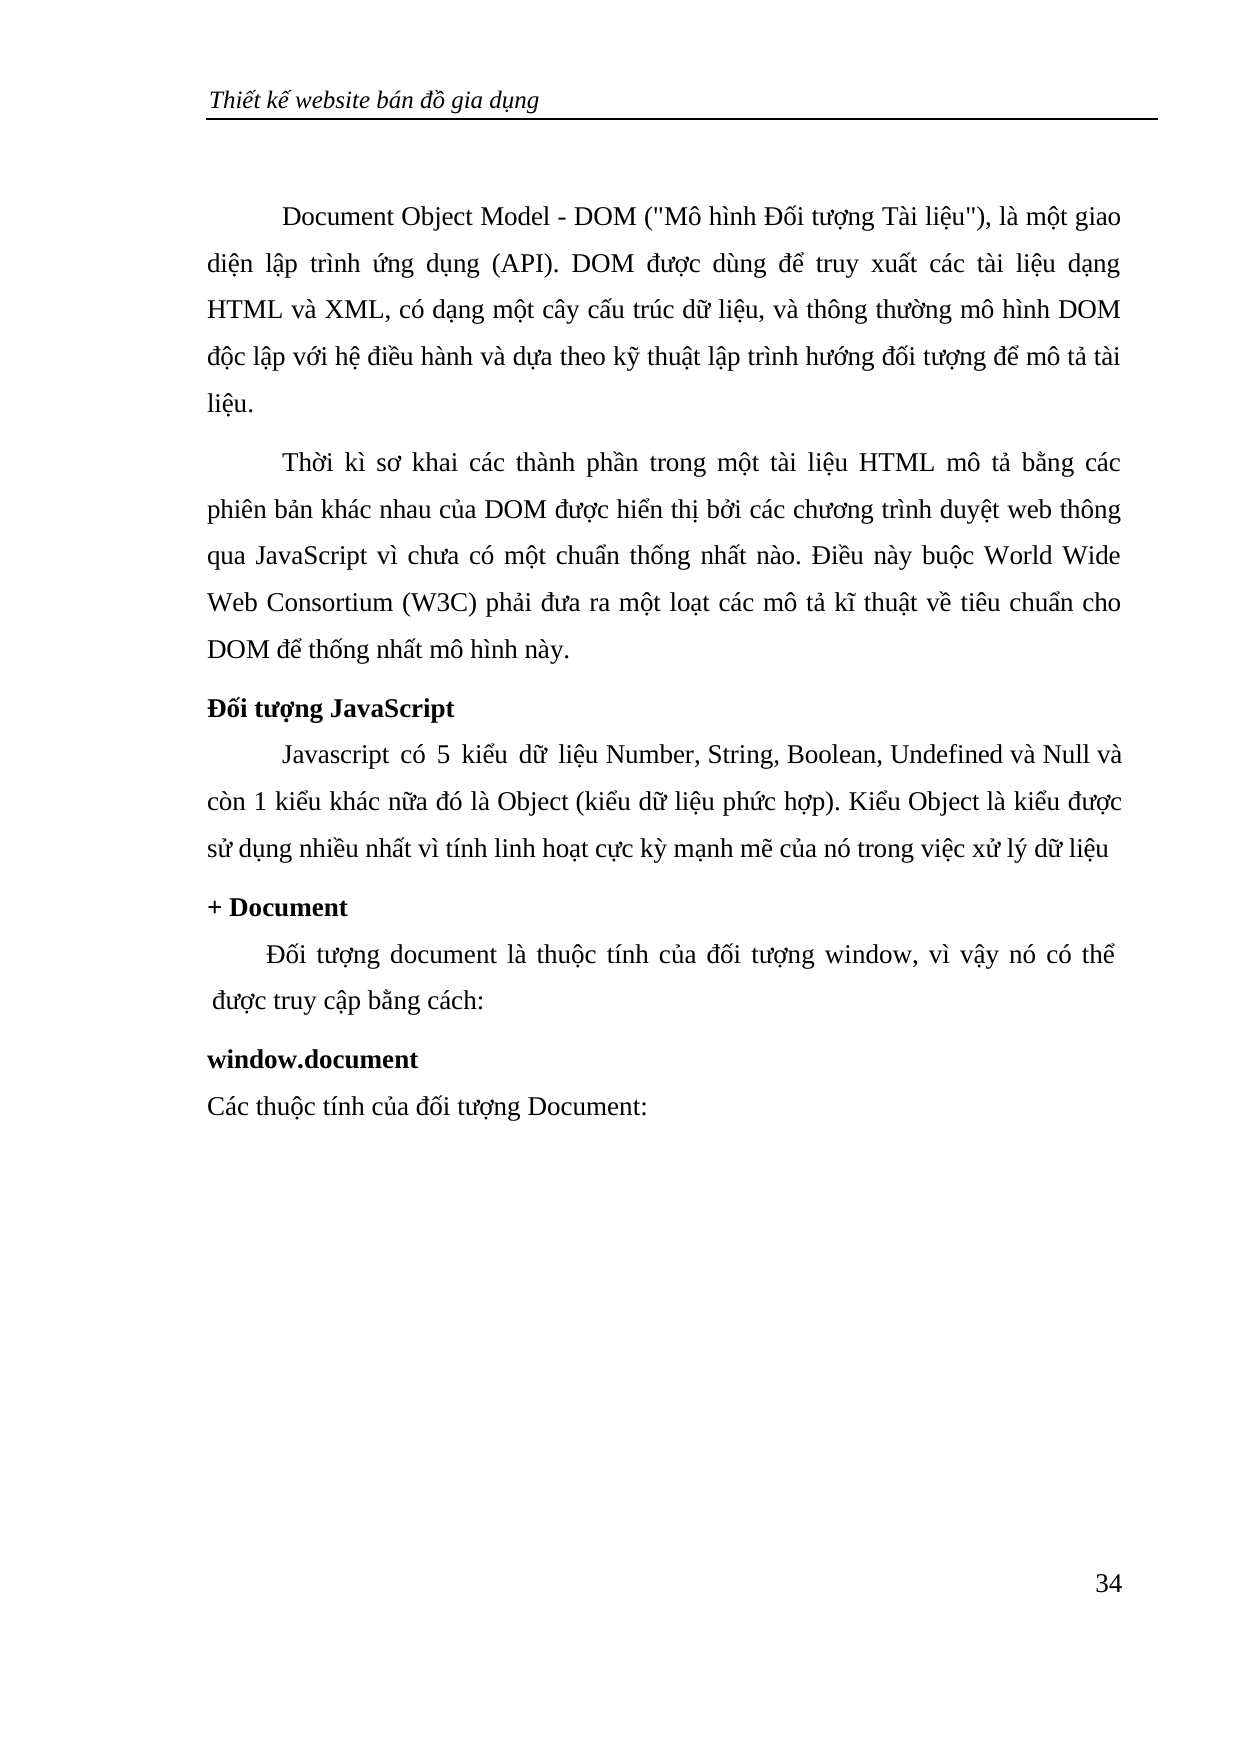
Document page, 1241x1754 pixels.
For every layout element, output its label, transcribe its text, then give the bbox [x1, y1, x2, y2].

text Thời kì sơ khai các thành phần trong một tài liệu HTML mô tả bằng các phiên bản khác nhau của DOM được hiển thị bởi các chương trình duyệt web thông qua JavaScript vì chưa có một chuẩn thống nhất nào. Điều này buộc World Wide Web Consortium (W3C) phải đưa ra một loạt các mô tả kĩ thuật về tiêu chuẩn cho DOM để thống nhất mô hình này. [207, 446, 1122, 664]
text Đối tượng document là thuộc tính của đối tượng window, vì vậy nó có thể được truy cập bằng cách: [212, 938, 1117, 1016]
text window.document [207, 1043, 1122, 1075]
text + Document [207, 891, 1122, 922]
text Các thuộc tính của đối tượng Document: [207, 1090, 1122, 1121]
text Document Object Model - DOM ("Mô hình Đối tượng Tài liệu"), là một giao diện lập trình ứng dụng (API). DOM được dùng để truy xuất các tài liệu dạng HTML và XML, có dạng một cây cấu trúc dữ liệu, và thông thường mô hình DOM độc lập với hệ điều hành và dựa theo kỹ thuật lập trình hướng đối tượng để mô tả tài liệu. [207, 200, 1122, 418]
text Đối tượng JavaScript [207, 692, 1122, 723]
text Javascript có 5 kiểu dữ liệu Number, String, Boolean, Undefined và Null và còn 1 kiểu khác nữa đó là Object (kiểu dữ liệu phức hợp). Kiểu Object là kiểu được sử dụng nhiều nhất vì tính linh hoạt cực kỳ mạnh mẽ của nó trong việc xử lý dữ liệu [207, 738, 1122, 863]
